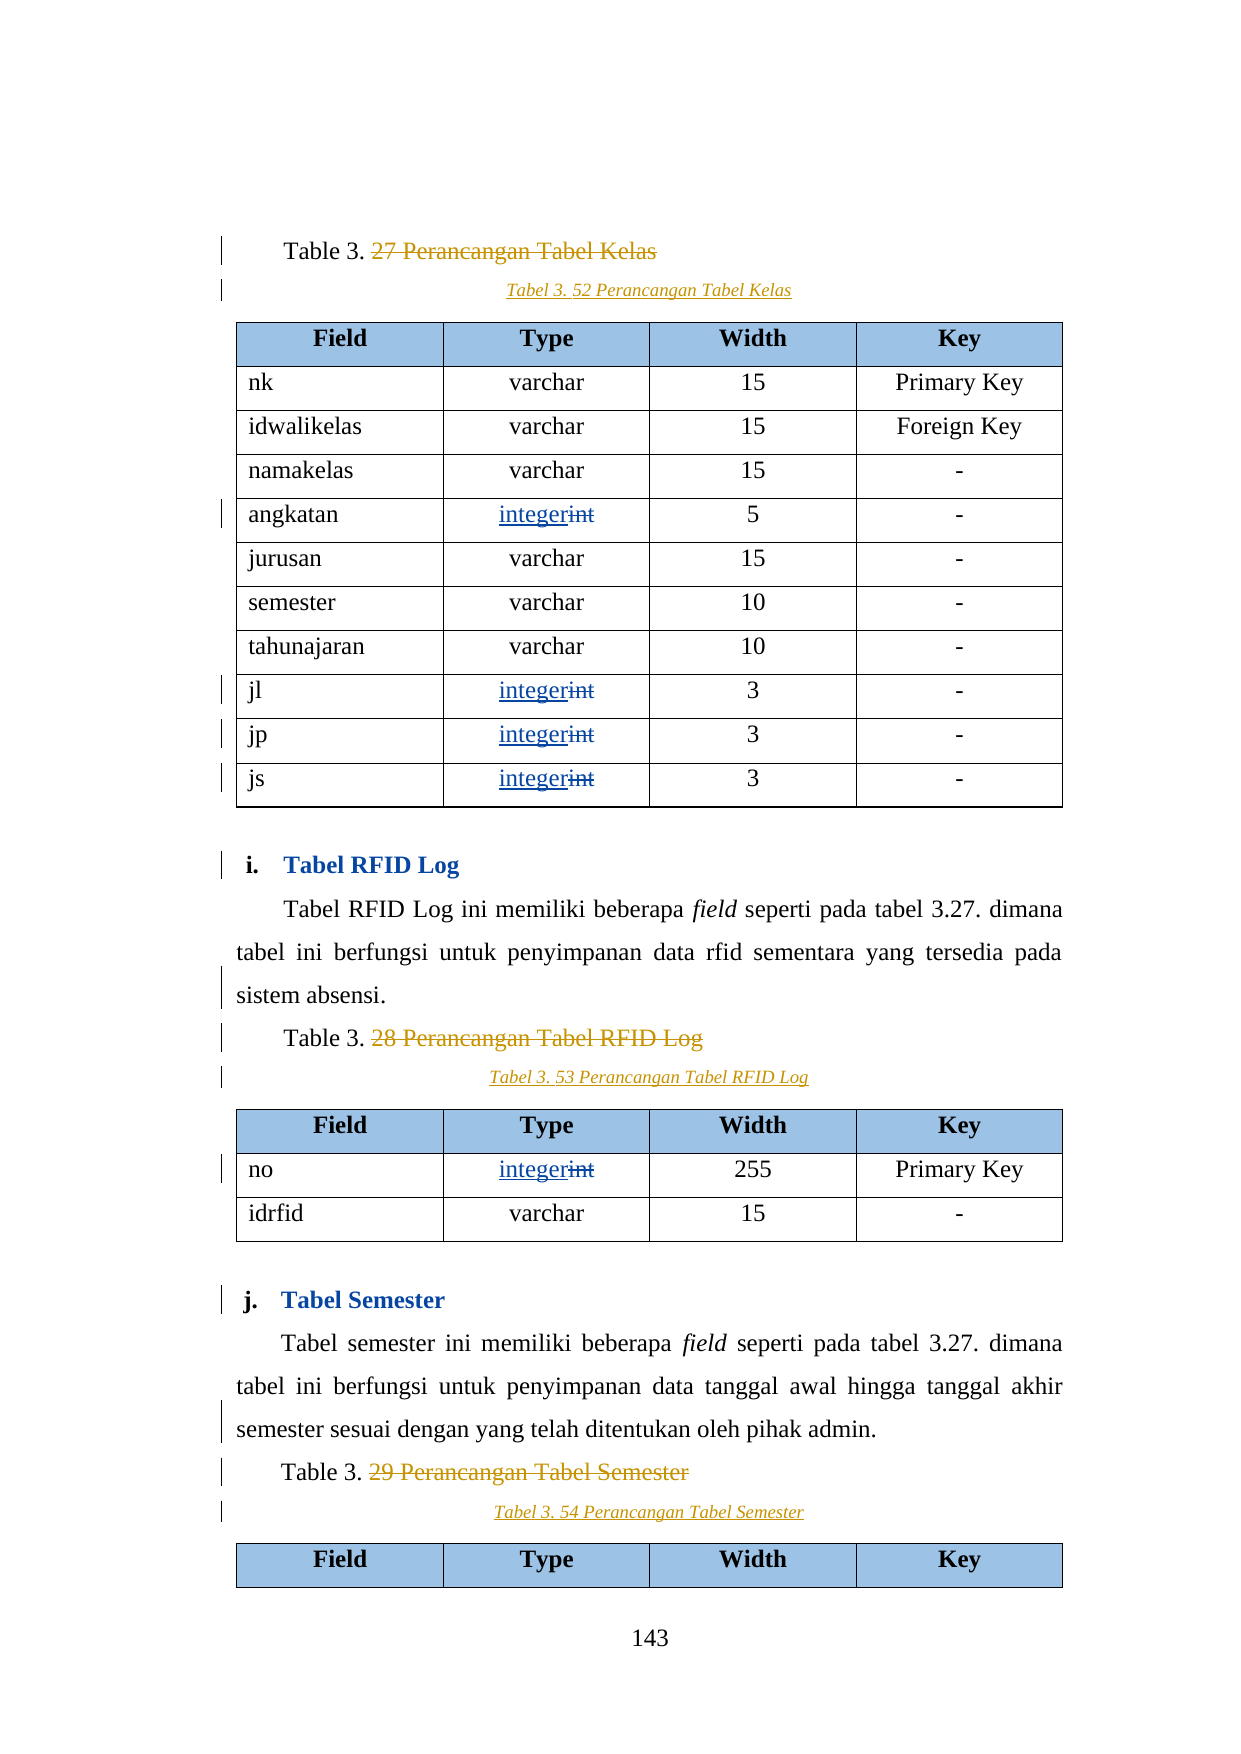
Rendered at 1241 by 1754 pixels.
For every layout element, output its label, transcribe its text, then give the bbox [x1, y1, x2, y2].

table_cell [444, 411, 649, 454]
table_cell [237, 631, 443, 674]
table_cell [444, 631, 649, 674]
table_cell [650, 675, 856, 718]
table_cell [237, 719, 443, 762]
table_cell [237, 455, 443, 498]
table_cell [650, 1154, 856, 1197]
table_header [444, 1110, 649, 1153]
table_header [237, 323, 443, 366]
text Tabel RFID Log ini memiliki beberapa field seperti pada tabel 3.27. dimana tabel ini berfungsi untuk penyimpanan data rfid sementara yang tersedia pada sistem absensi. [236, 894, 1063, 1009]
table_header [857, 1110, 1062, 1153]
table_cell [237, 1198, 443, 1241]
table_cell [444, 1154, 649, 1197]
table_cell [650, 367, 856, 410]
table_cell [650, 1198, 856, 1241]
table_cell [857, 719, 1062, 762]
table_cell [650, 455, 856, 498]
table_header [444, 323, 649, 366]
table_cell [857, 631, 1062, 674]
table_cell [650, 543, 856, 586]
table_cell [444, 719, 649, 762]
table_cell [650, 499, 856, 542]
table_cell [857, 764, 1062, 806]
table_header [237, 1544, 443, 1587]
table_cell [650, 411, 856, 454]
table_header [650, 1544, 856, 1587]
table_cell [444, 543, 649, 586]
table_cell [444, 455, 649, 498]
text Tabel semester ini memiliki beberapa field seperti pada tabel 3.27. dimana tabel ini berfungsi untuk penyimpanan data tanggal awal hingga tanggal akhir semester sesuai dengan yang telah ditentukan oleh pihak admin. [236, 1328, 1063, 1443]
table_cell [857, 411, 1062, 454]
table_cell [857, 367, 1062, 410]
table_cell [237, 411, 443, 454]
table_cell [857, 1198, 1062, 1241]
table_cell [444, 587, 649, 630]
list Tabel Semester [243, 1285, 1063, 1314]
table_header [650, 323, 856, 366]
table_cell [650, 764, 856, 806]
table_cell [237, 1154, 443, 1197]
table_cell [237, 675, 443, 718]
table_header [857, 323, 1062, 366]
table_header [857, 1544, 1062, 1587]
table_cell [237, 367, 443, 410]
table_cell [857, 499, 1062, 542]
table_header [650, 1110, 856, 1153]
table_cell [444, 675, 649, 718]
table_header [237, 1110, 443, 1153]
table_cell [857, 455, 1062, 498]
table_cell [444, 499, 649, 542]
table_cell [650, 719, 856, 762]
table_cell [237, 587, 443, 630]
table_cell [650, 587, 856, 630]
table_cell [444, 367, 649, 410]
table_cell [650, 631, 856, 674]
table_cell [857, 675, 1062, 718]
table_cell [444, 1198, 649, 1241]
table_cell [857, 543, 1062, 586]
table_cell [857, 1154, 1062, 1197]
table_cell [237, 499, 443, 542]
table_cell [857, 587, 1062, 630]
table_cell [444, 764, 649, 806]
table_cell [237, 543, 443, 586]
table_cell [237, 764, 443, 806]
list Tabel RFID Log [246, 851, 1063, 879]
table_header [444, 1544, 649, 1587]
